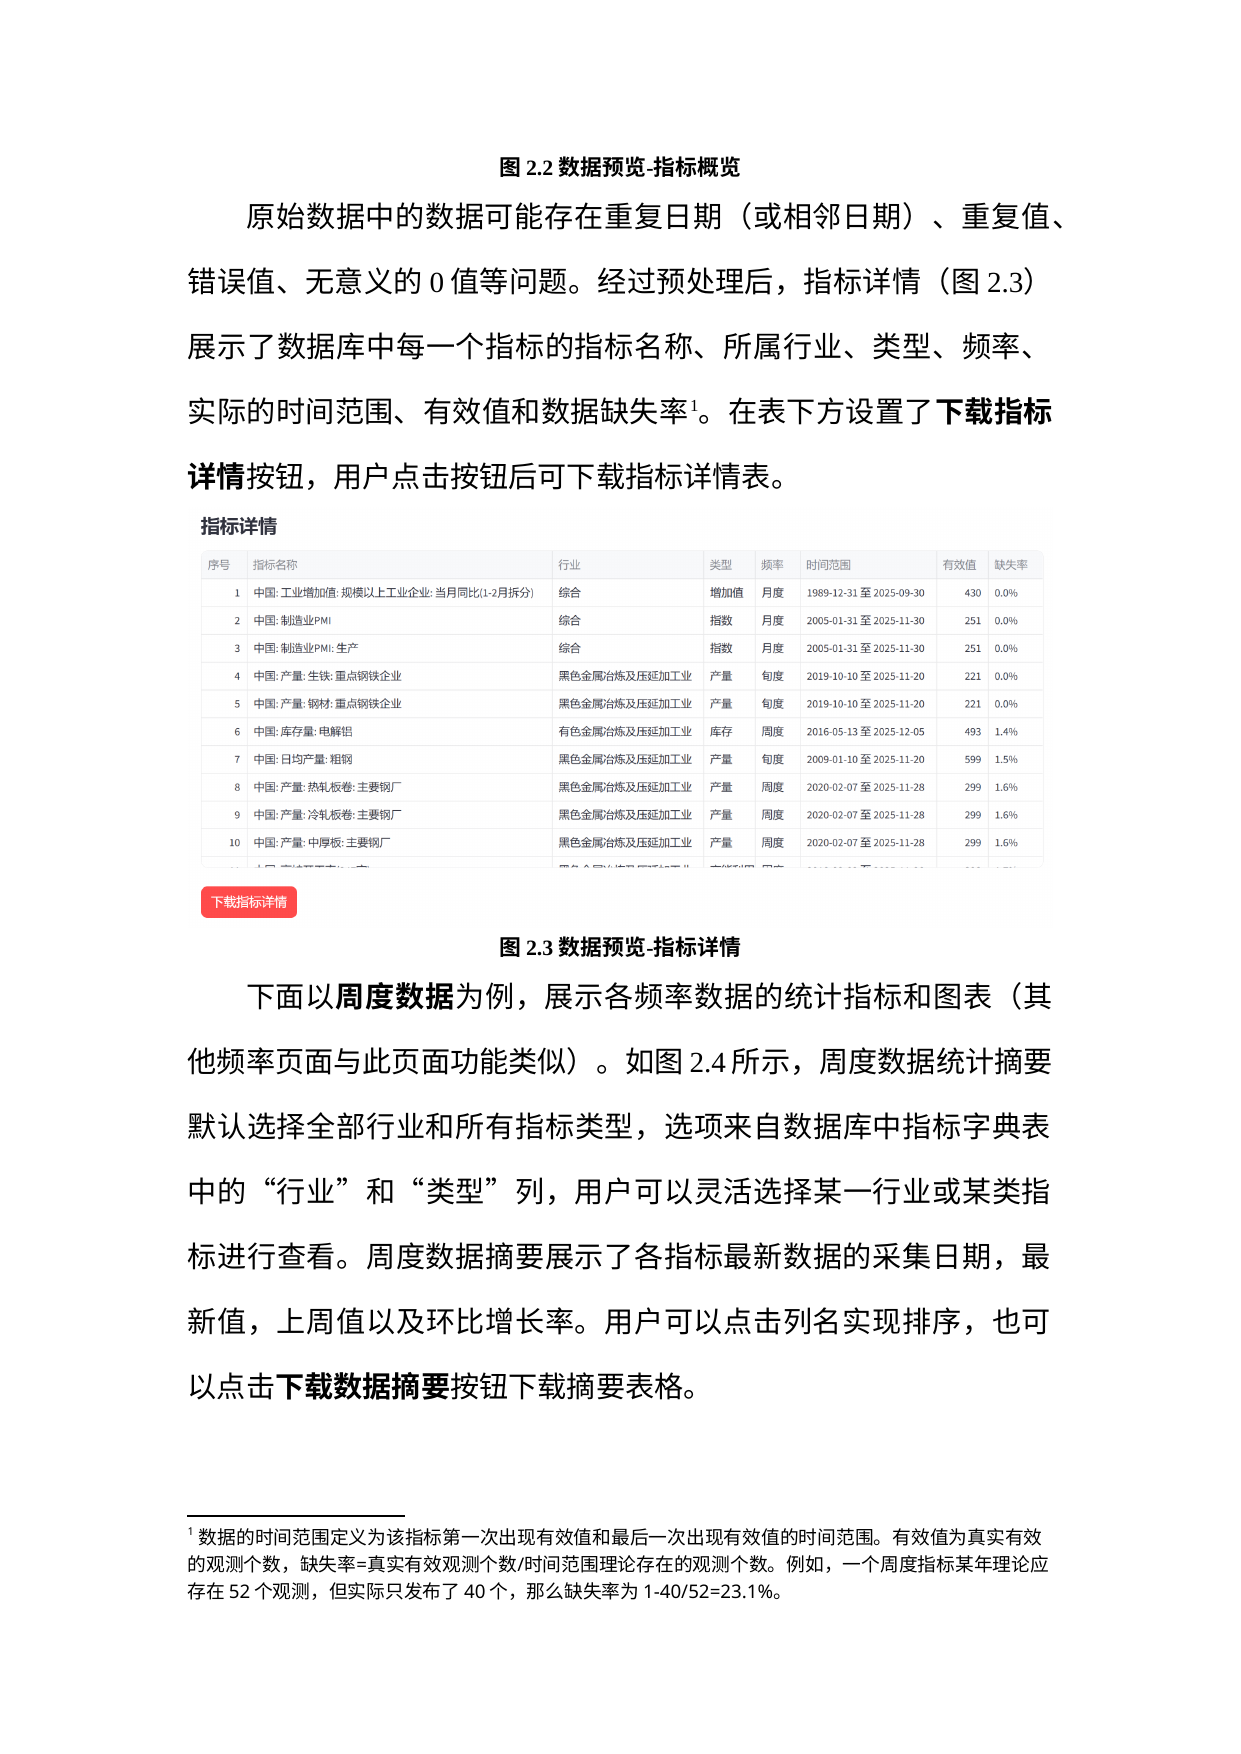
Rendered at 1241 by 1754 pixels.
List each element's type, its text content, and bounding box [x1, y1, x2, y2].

text 原始数据中的数据可能存在重复日期（或相邻日期）、重复值、错误值、无意义的0值等问题。经过预处理后，指标详情（图2.3）展示了数据库中每一个指标的指标名称、所属行业、类型、频率、实际的时间范围、有效值和数据缺失率。在表下方设置了下载指标详情按钮，用户点击按钮后可下载指标详情表。 [187, 182, 1053, 507]
text 图2.2 数据预览-指标概览 [187, 150, 1053, 182]
text 下面以周度数据为例，展示各频率数据的统计指标和图表（其他频率页面与此页面功能类似）。如图2.4所示，周度数据统计摘要默认选择全部行业和所有指标类型，选项来自数据库中指标字典表中的“行业”和“类型”列，用户可以灵活选择某一行业或某类指标进行查看。周度数据摘要展示了各指标最新数据的采集日期，最新值，上周值以及环比增长率。用户可以点击列名实现排序，也可以点击下载数据摘要按钮下载摘要表格。 [187, 962, 1053, 1417]
text 图2.3 数据预览-指标详情 [187, 930, 1053, 962]
picture [187, 507, 1053, 928]
